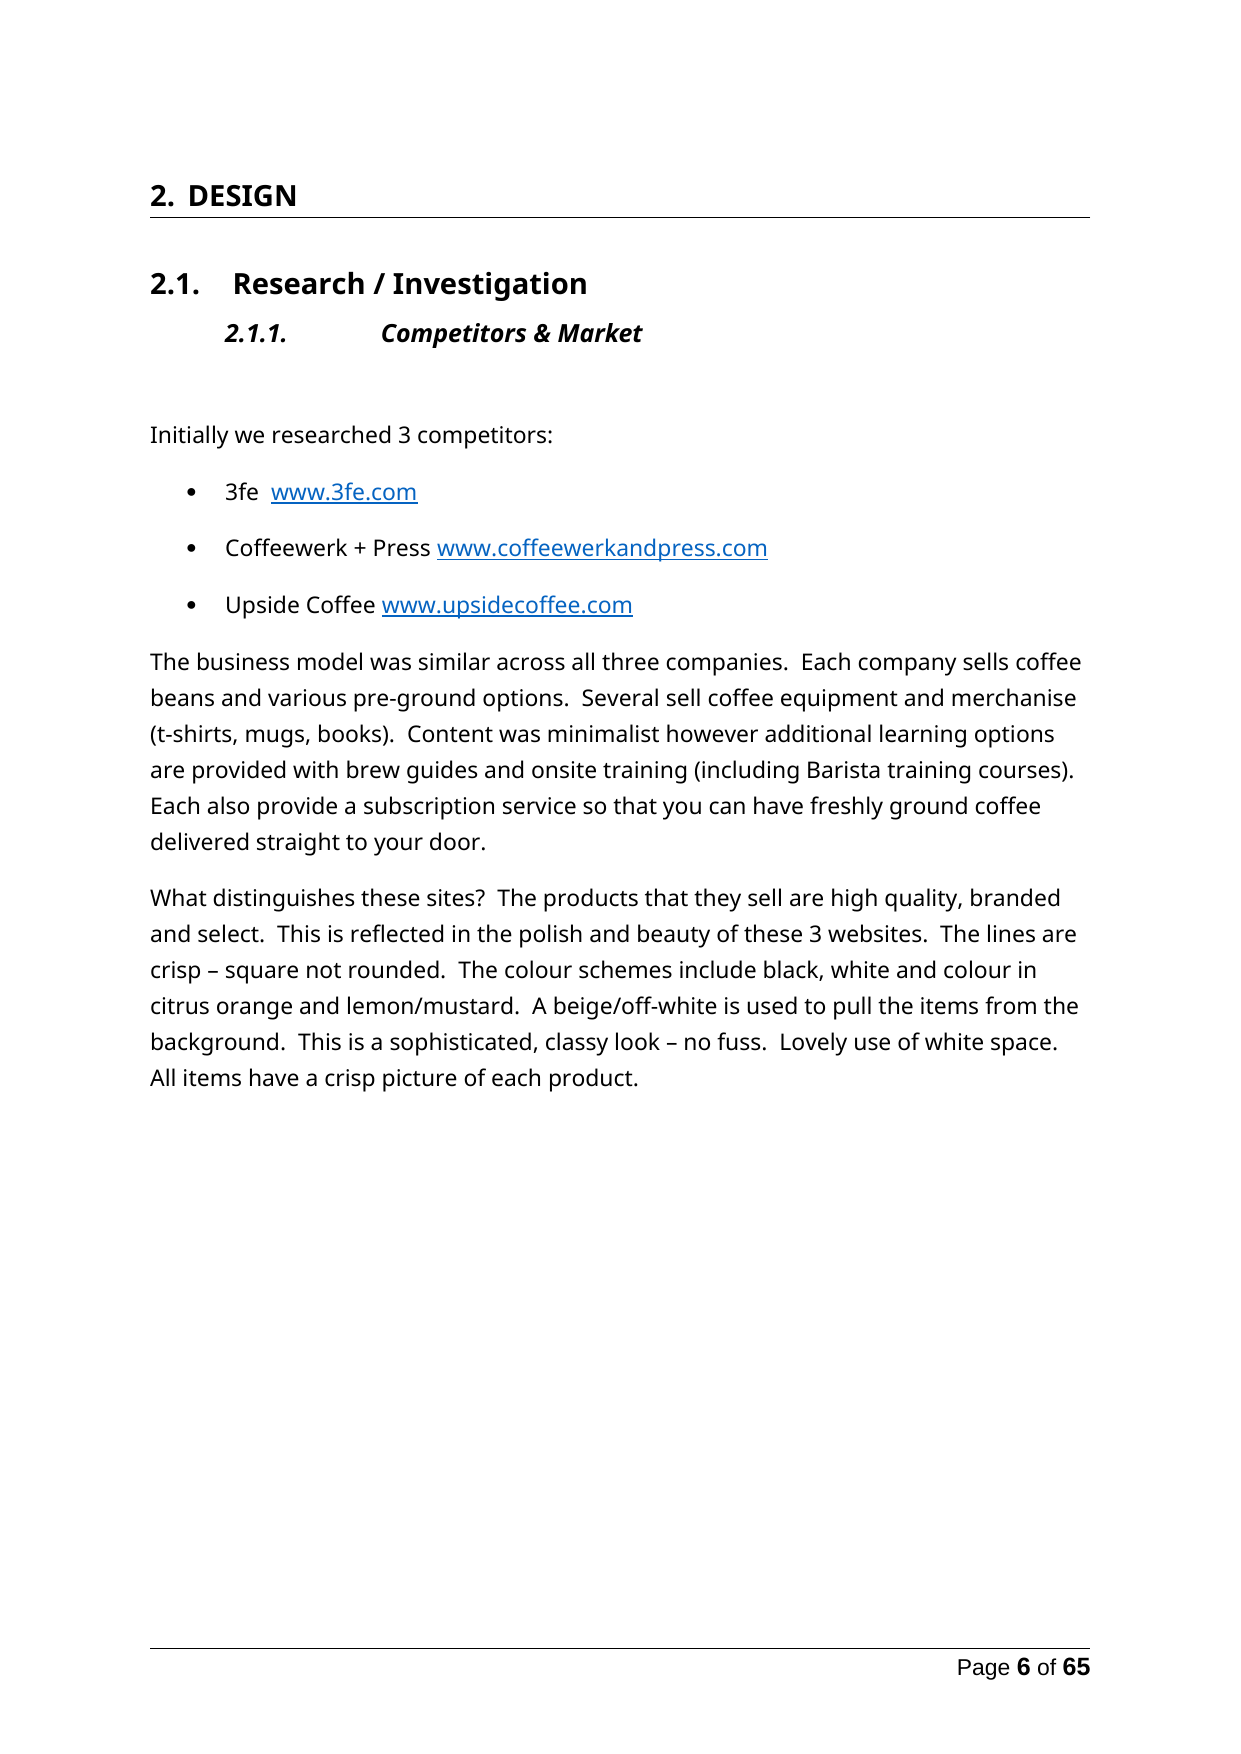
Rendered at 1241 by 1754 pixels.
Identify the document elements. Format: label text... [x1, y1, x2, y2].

subtitle Competitors & Market [225, 315, 1090, 349]
list Upside Coffee www.upsidecoffee.com [187, 589, 1090, 620]
subtitle Research / Investigation [150, 263, 1090, 303]
list Coffeewerk + Press www.coffeewerkandpress.com [187, 532, 1090, 563]
text Initially we researched 3 competitors: [150, 419, 1090, 450]
subtitle Design [150, 175, 1090, 217]
text The business model was similar across all three companies. Each company sells coffee beans and various pre-ground options. Several sell coffee equipment and merchanise (t-shirts, mugs, books). Content was minimalist however additional learning options are provided with brew guides and onsite training (including Barista training courses). Each also provide a subscription service so that you can have freshly ground coffee delivered straight to your door. [150, 646, 1090, 857]
text What distinguishes these sites? The products that they sell are high quality, branded and select. This is reflected in the polish and beauty of these 3 websites. The lines are crisp – square not rounded. The colour schemes include black, white and colour in citrus orange and lemon/mustard. A beige/off-white is used to pull the items from the background. This is a sophisticated, classy look – no fuss. Lovely use of white space. All items have a crisp picture of each product. [150, 882, 1090, 1093]
list 3fe www.3fe.com [187, 476, 1090, 507]
